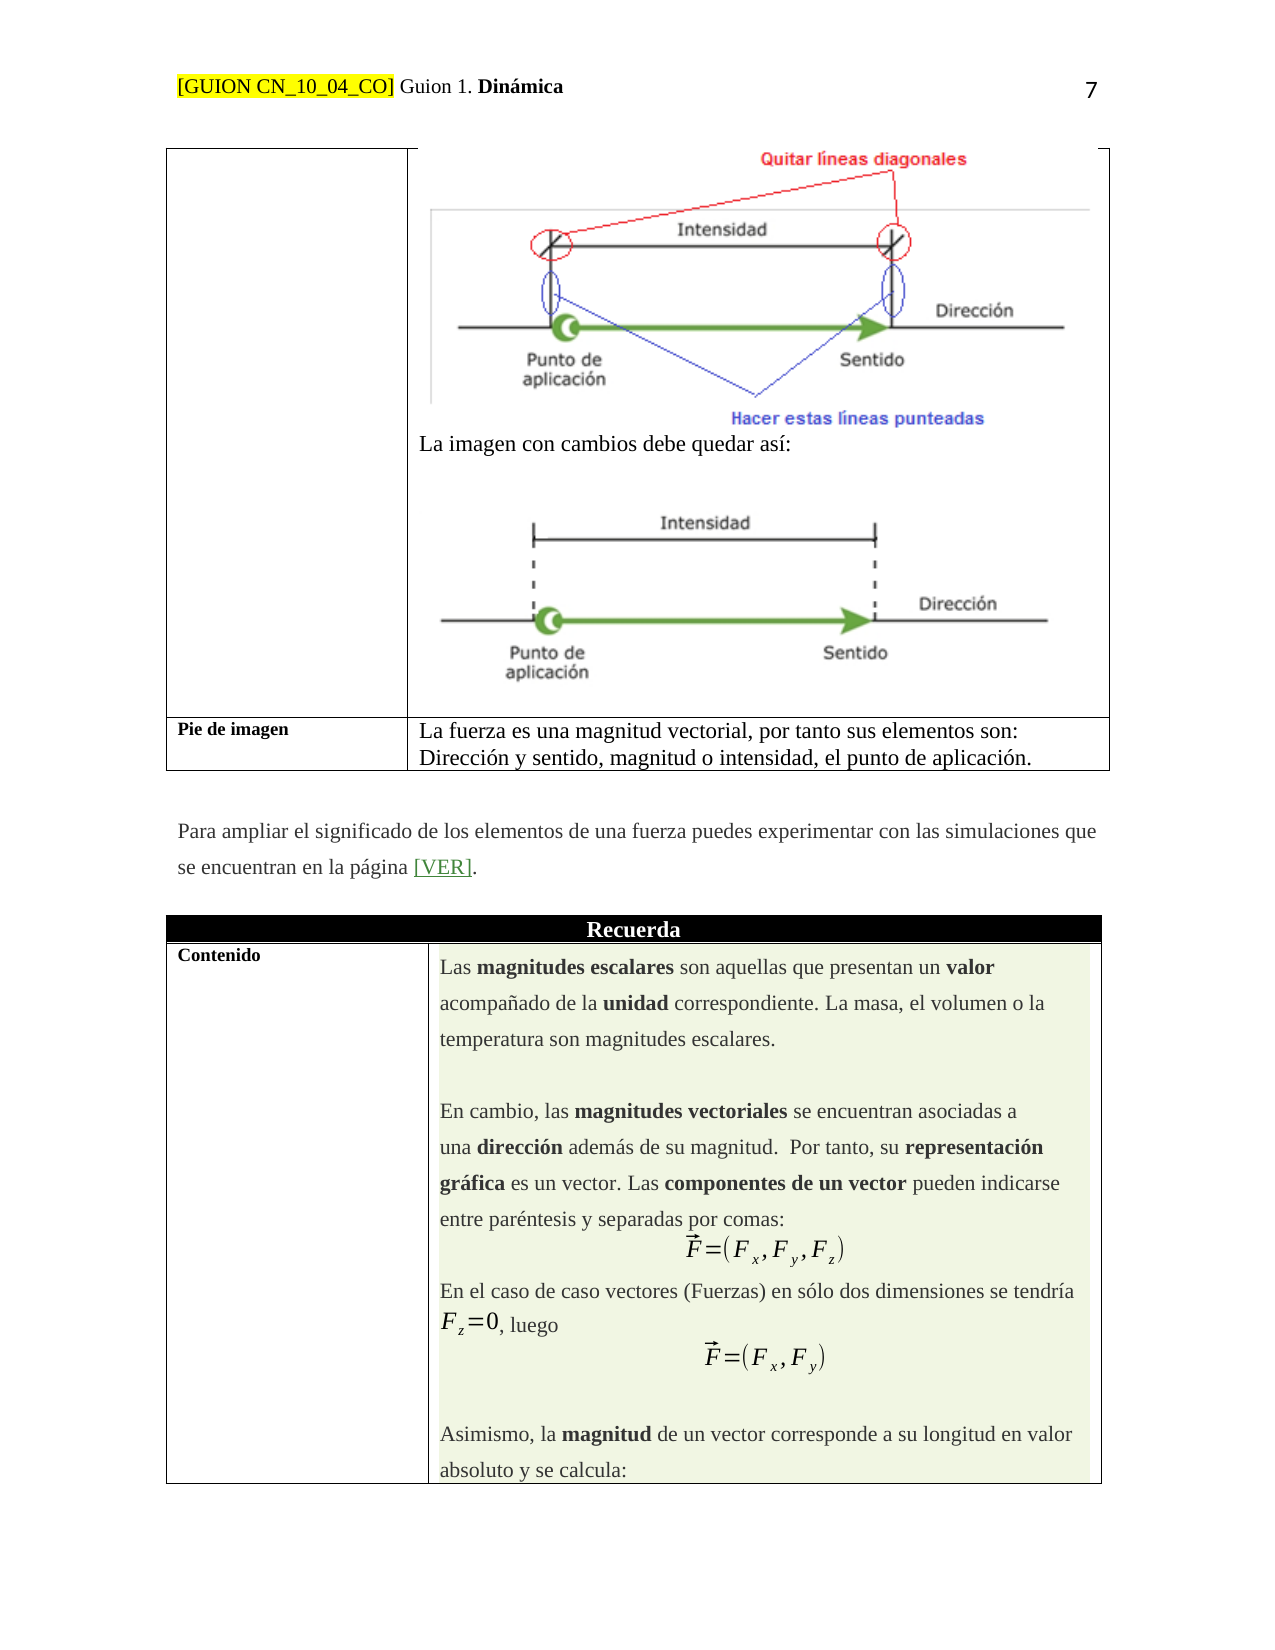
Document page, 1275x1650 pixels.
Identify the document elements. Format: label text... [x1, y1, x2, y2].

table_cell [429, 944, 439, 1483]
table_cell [167, 149, 407, 717]
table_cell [408, 149, 1109, 717]
table_header Recuerda [167, 916, 1101, 942]
picture [418, 509, 1058, 691]
table_cell Pie de imagen [167, 718, 407, 770]
picture [418, 148, 1098, 431]
table_cell La fuerza es una magnitud vectorial, por tanto sus elementos son: Dirección y sentido, magnitud o intensidad, el punto de aplicación. [408, 718, 1109, 770]
text Para ampliar el significado de los elementos de una fuerza puedes experimentar con las simulaciones que se encuentran en la página [VER]. [177, 807, 1098, 879]
table_cell Contenido [167, 944, 428, 1483]
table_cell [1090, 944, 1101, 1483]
